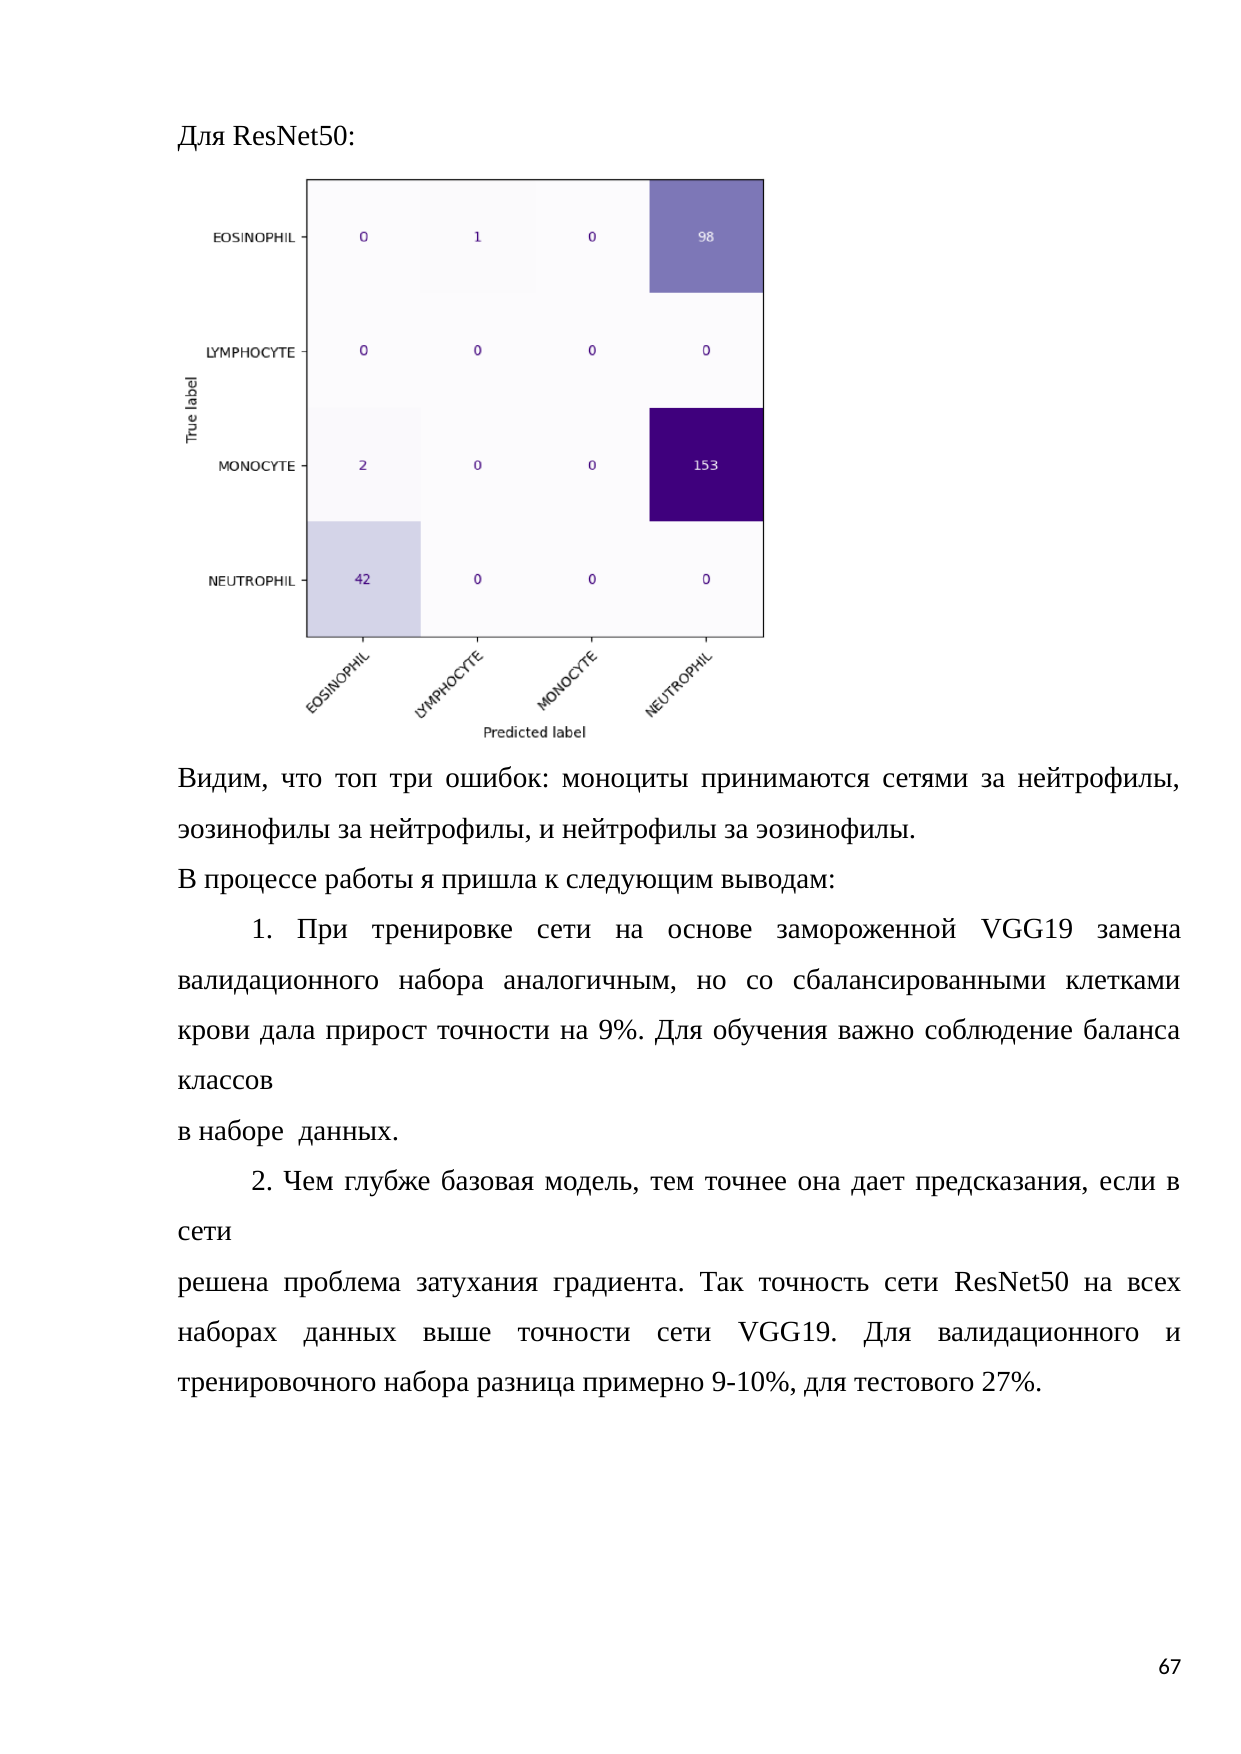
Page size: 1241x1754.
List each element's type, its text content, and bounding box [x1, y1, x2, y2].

text 1. При тренировке сети на основе замороженной VGG19 замена валидационного набора аналогичным, но со сбалансированными клетками крови дала прирост точности на 9%. Для обучения важно соблюдение баланса классов [177, 911, 1181, 1096]
text в наборе данных. [177, 1113, 1181, 1146]
text решена проблема затухания градиента. Так точность сети ResNеt50 на всех наборах данных выше точности сети VGG19. Для валидационного и тренировочного набора разница примерно 9-10%, для тестового 27%. [177, 1264, 1181, 1398]
text Для ResNet50: [177, 118, 1181, 152]
text 2. Чем глубже базовая модель, тем точнее она дает предсказания, если в сети [177, 1163, 1181, 1247]
picture [177, 168, 806, 747]
text Видим, что топ три ошибок: моноциты принимаются сетями за нейтрофилы, эозинофилы за нейтрофилы, и нейтрофилы за эозинофилы. [177, 761, 1181, 844]
text В процессе работы я пришла к следующим выводам: [177, 861, 1181, 895]
